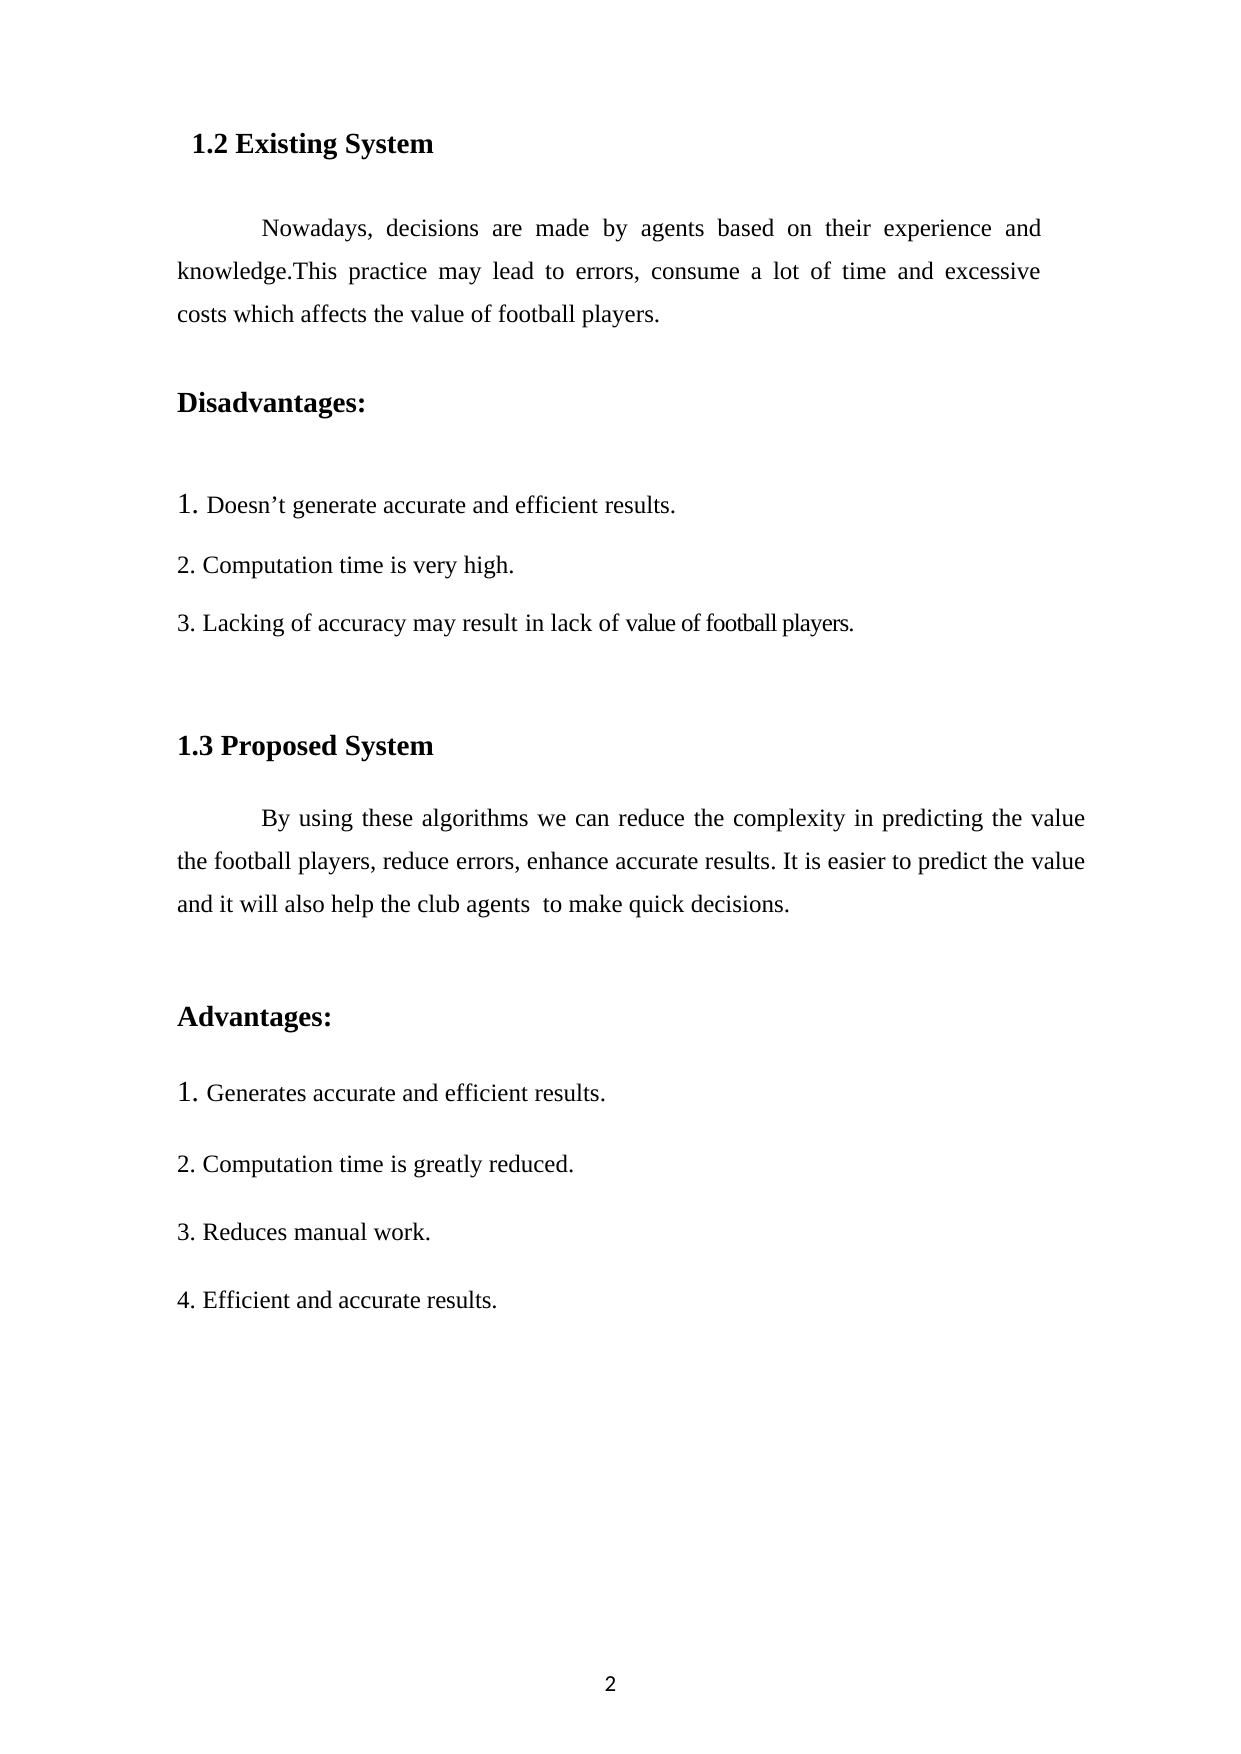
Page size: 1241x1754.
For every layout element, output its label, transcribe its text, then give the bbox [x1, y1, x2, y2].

list Efficient and accurate results. [177, 1286, 1098, 1314]
text By using these algorithms we can reduce the complexity in predicting the value the football players, reduce errors, enhance accurate results. It is easier to predict the value and it will also help the club agents to make quick decisions. [177, 803, 1085, 918]
subtitle Disadvantages: [177, 385, 1098, 419]
text Nowadays, decisions are made by agents based on their experience and knowledge.This practice may lead to errors, consume a lot of time and excessive costs which affects the value of football players. [177, 213, 1041, 328]
list Generates accurate and efficient results. [177, 1074, 1098, 1107]
subtitle 1.3 Proposed System [177, 728, 1098, 761]
subtitle 1.2 Existing System [177, 127, 1098, 160]
subtitle Advantages: [177, 999, 1098, 1033]
list Doesn’t generate accurate and efficient results. [177, 486, 1098, 519]
list Lacking of accuracy may result in lack of value of football players. [177, 608, 1098, 637]
list Reduces manual work. [177, 1217, 1098, 1246]
list Computation time is greatly reduced. [177, 1149, 1098, 1178]
list Computation time is very high. [177, 550, 1098, 579]
